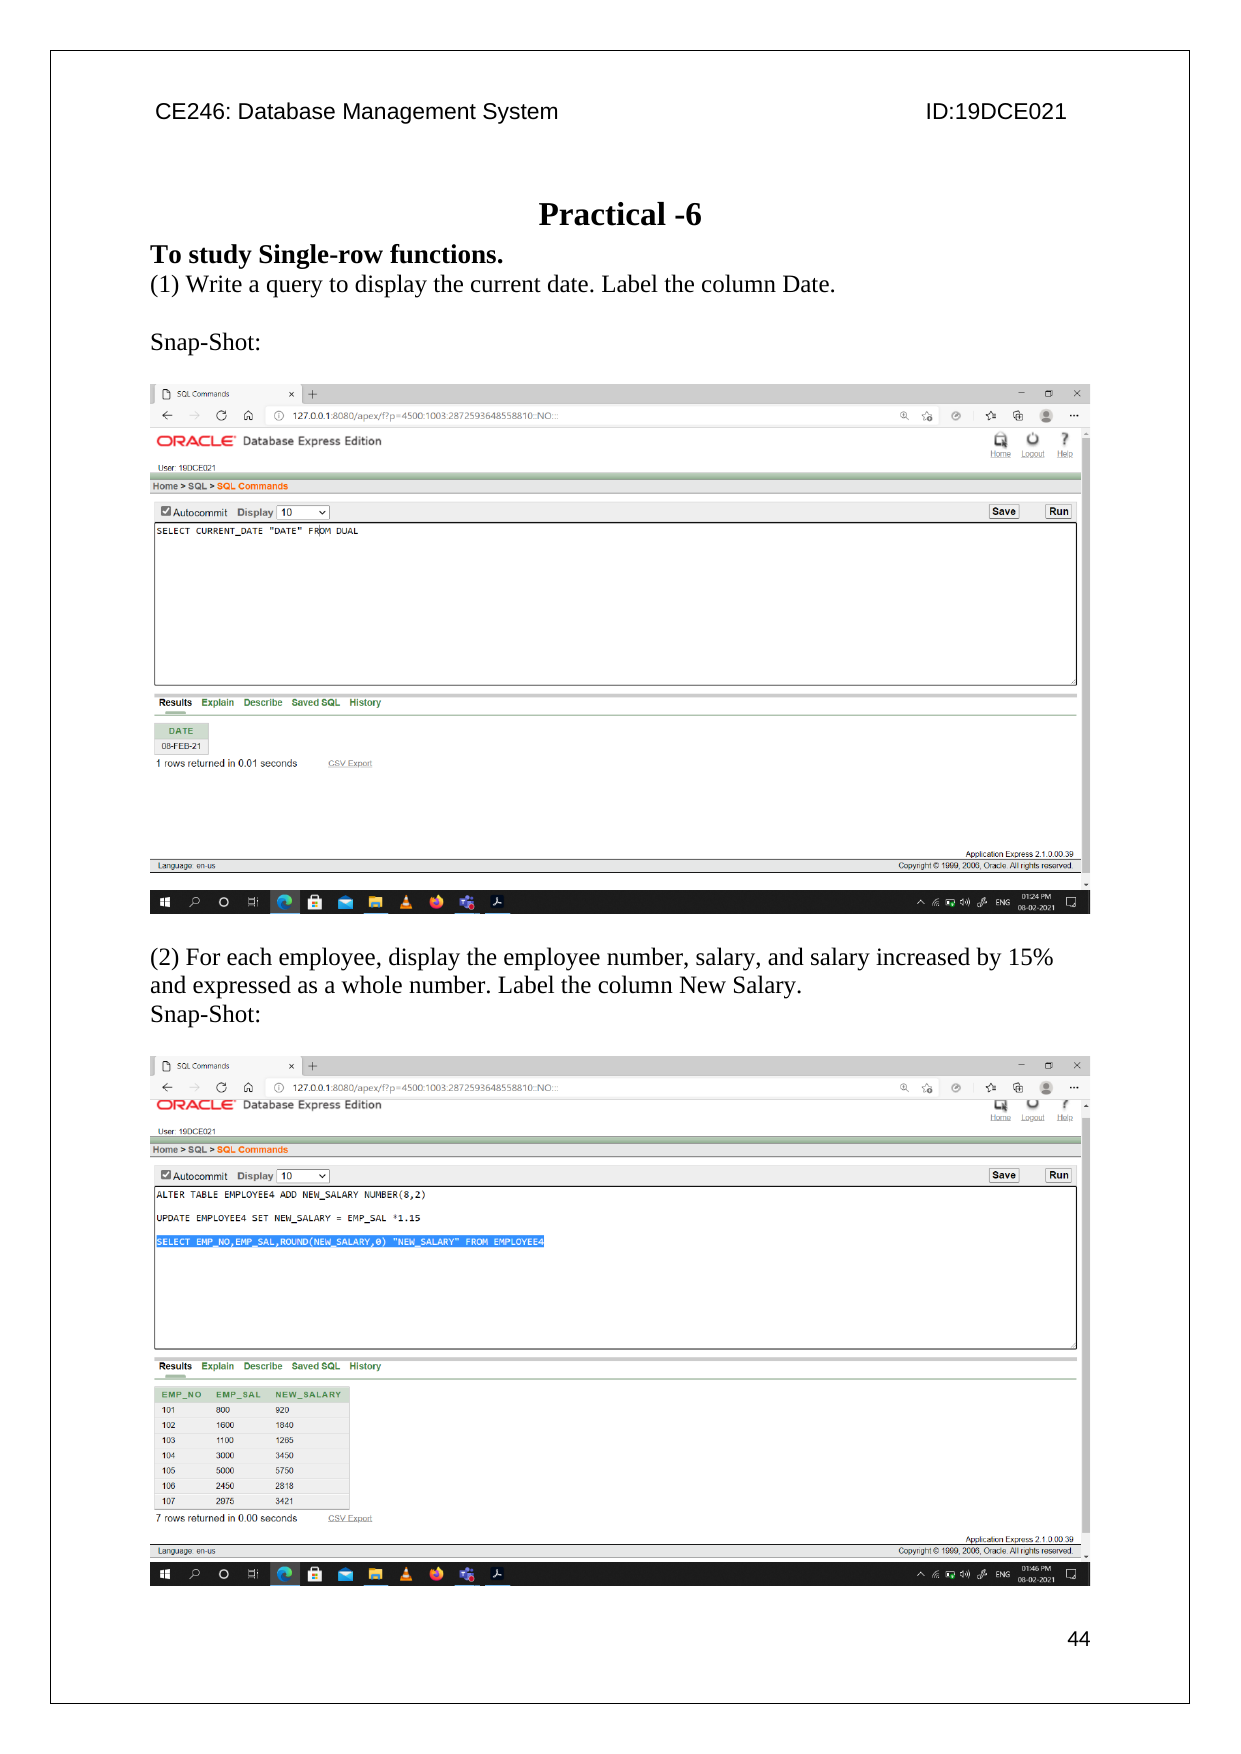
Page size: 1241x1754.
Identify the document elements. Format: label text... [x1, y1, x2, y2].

picture [150, 1056, 1091, 1586]
text Snap-Shot: [150, 999, 1090, 1028]
text Snap-Shot: [150, 327, 1090, 356]
text (2) For each employee, display the employee number, salary, and salary increased by 15% and expressed as a whole number. Label the column New Salary. [150, 942, 1090, 999]
text Practical -6 [150, 194, 1090, 232]
text To study Single-row functions. [150, 238, 1090, 269]
text (1) Write a query to display the current date. Label the column Date. [150, 269, 1090, 298]
picture [150, 384, 1091, 914]
